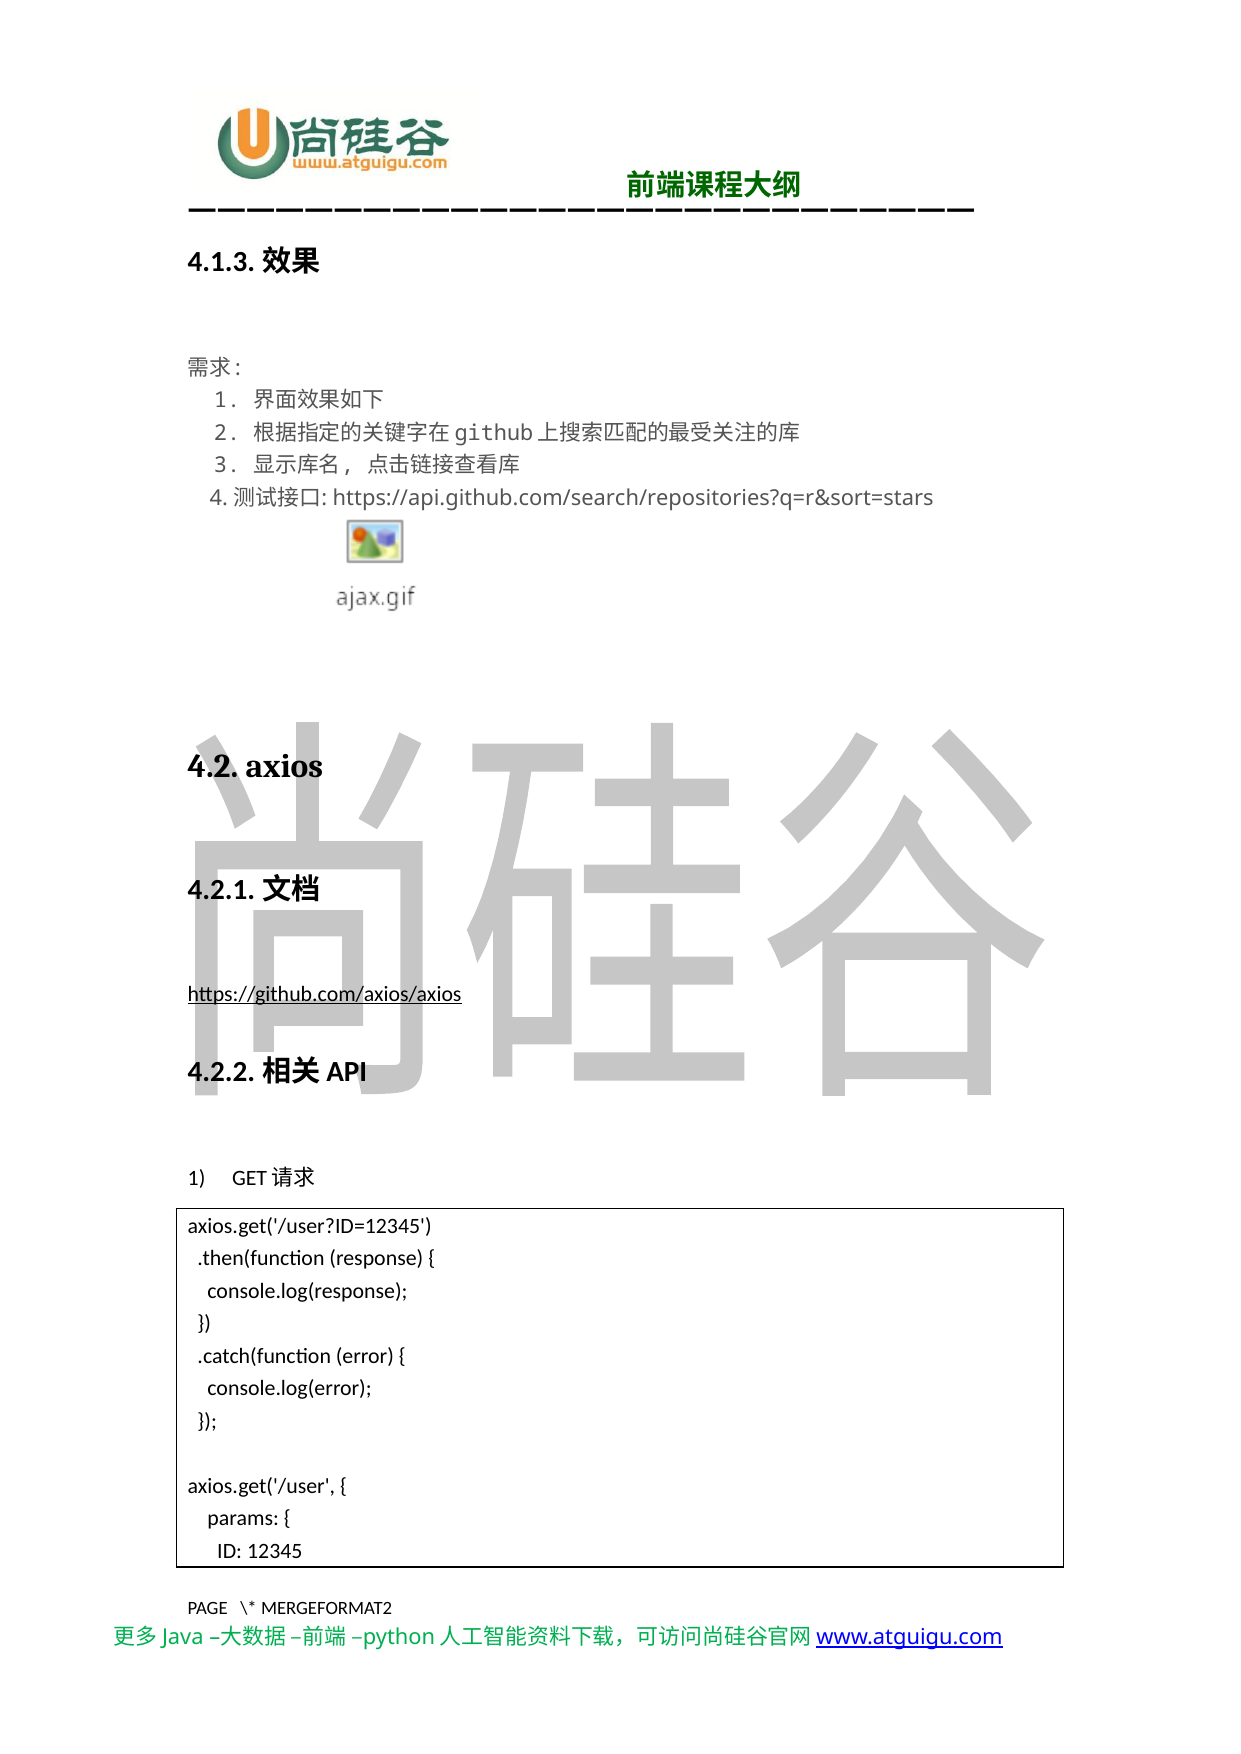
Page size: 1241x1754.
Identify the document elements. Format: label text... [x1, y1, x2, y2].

subtitle 4.2.1. 文档 [187, 854, 1053, 919]
text 4. 测试接口: https://api.github.com/search/repositories?q=r&sort=stars [187, 479, 1053, 512]
subtitle 4.2.2. 相关API [187, 1037, 1053, 1102]
list GET请求 [187, 1159, 1053, 1192]
subtitle 4.1.3. 效果 [187, 227, 1053, 292]
subtitle 4.2. axios [187, 734, 1053, 799]
text 需求: 1. 界面效果如下 2. 根据指定的关键字在github上搜索匹配的最受关注的库 3. 显示库名, 点击链接查看库 [187, 349, 1053, 479]
list https://github.com/axios/axios [187, 977, 1053, 1009]
picture [187, 88, 479, 195]
